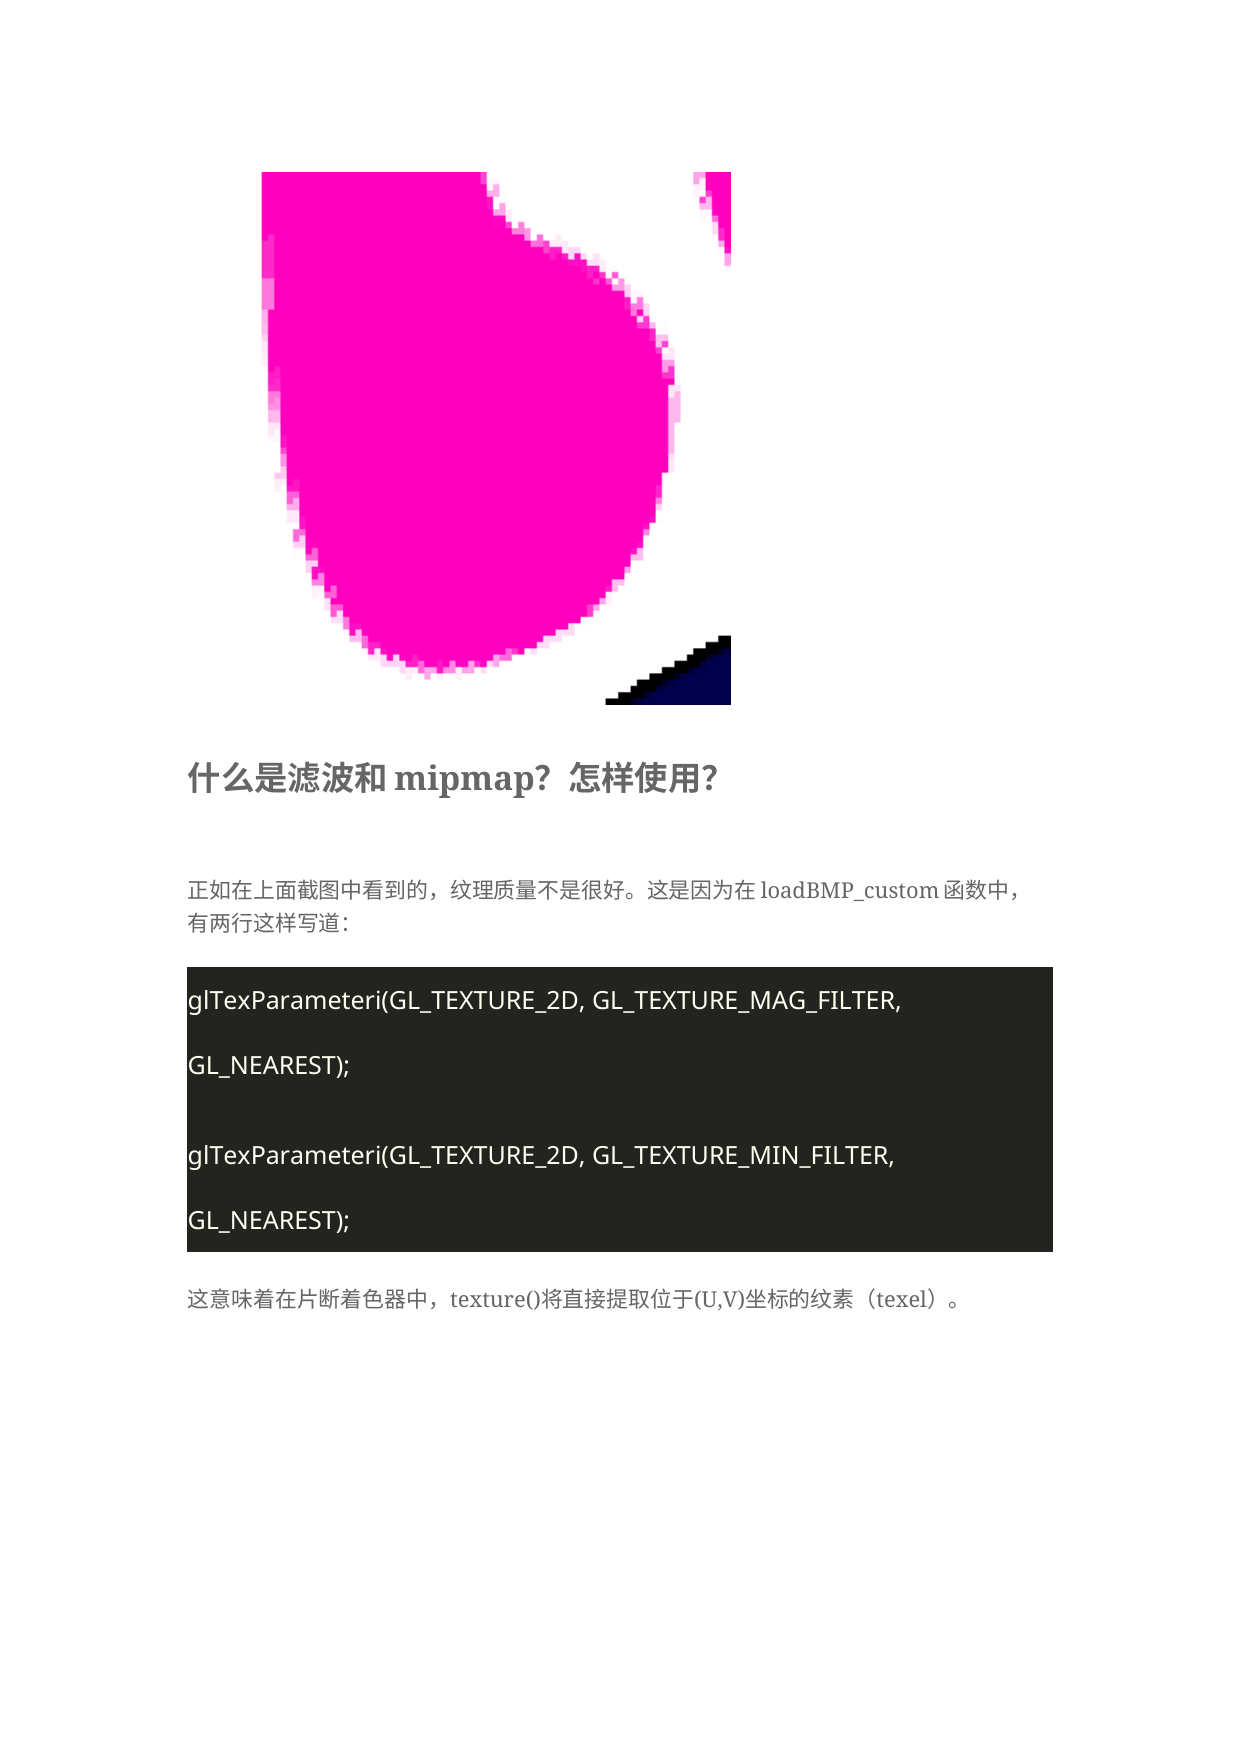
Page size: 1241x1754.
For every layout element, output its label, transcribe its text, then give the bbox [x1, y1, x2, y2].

subtitle 什么是滤波和mipmap？怎样使用？ [187, 744, 1053, 809]
text 这意味着在片断着色器中，texture()将直接提取位于(U,V)坐标的纹素（texel）。 [187, 1281, 1053, 1314]
text 正如在上面截图中看到的，纹理质量不是很好。这是因为在loadBMP_custom函数中，有两行这样写道： [187, 873, 1053, 938]
text glTexParameteri(GL_TEXTURE_2D, GL_TEXTURE_MAG_FILTER, GL_NEAREST); [187, 967, 1053, 1097]
text glTexParameteri(GL_TEXTURE_2D, GL_TEXTURE_MIN_FILTER, GL_NEAREST); [187, 1122, 1053, 1252]
picture [187, 172, 731, 705]
